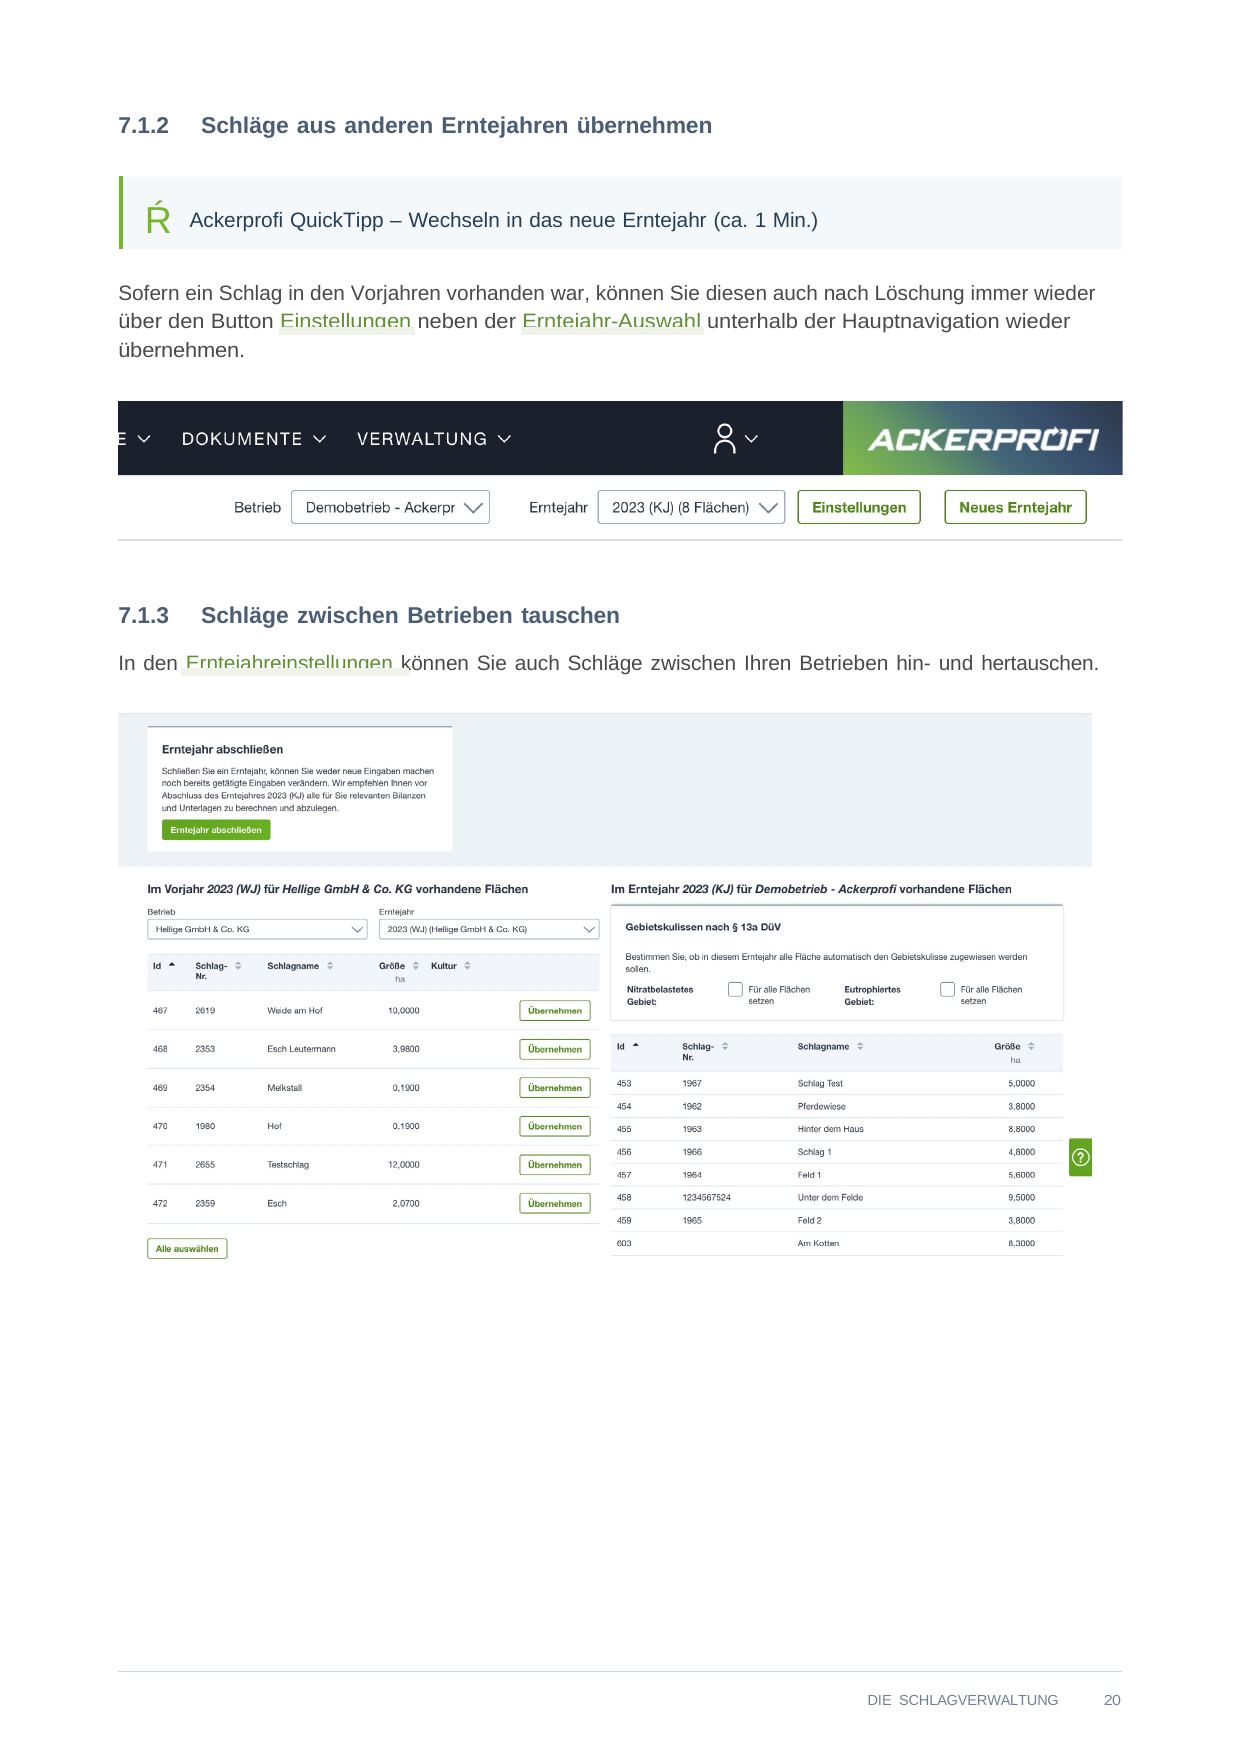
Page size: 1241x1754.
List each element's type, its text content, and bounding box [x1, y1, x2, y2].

subtitle Schläge zwischen Betrieben tauschen [118, 602, 1240, 628]
picture [118, 401, 1123, 541]
text Sofern ein Schlag in den Vorjahren vorhanden war, können Sie diesen auch nach Löschung immer wieder über den Button Einstellungen neben der Erntejahr-Auswahl unterhalb der Hauptnavigation wieder übernehmen. [118, 280, 1118, 362]
subtitle Schläge aus anderen Erntejahren übernehmen [118, 112, 1240, 138]
text In den Erntejahreinstellungen können Sie auch Schläge zwischen Ihren Betrieben hin- und hertauschen. [118, 650, 1240, 674]
picture [118, 713, 1092, 1259]
